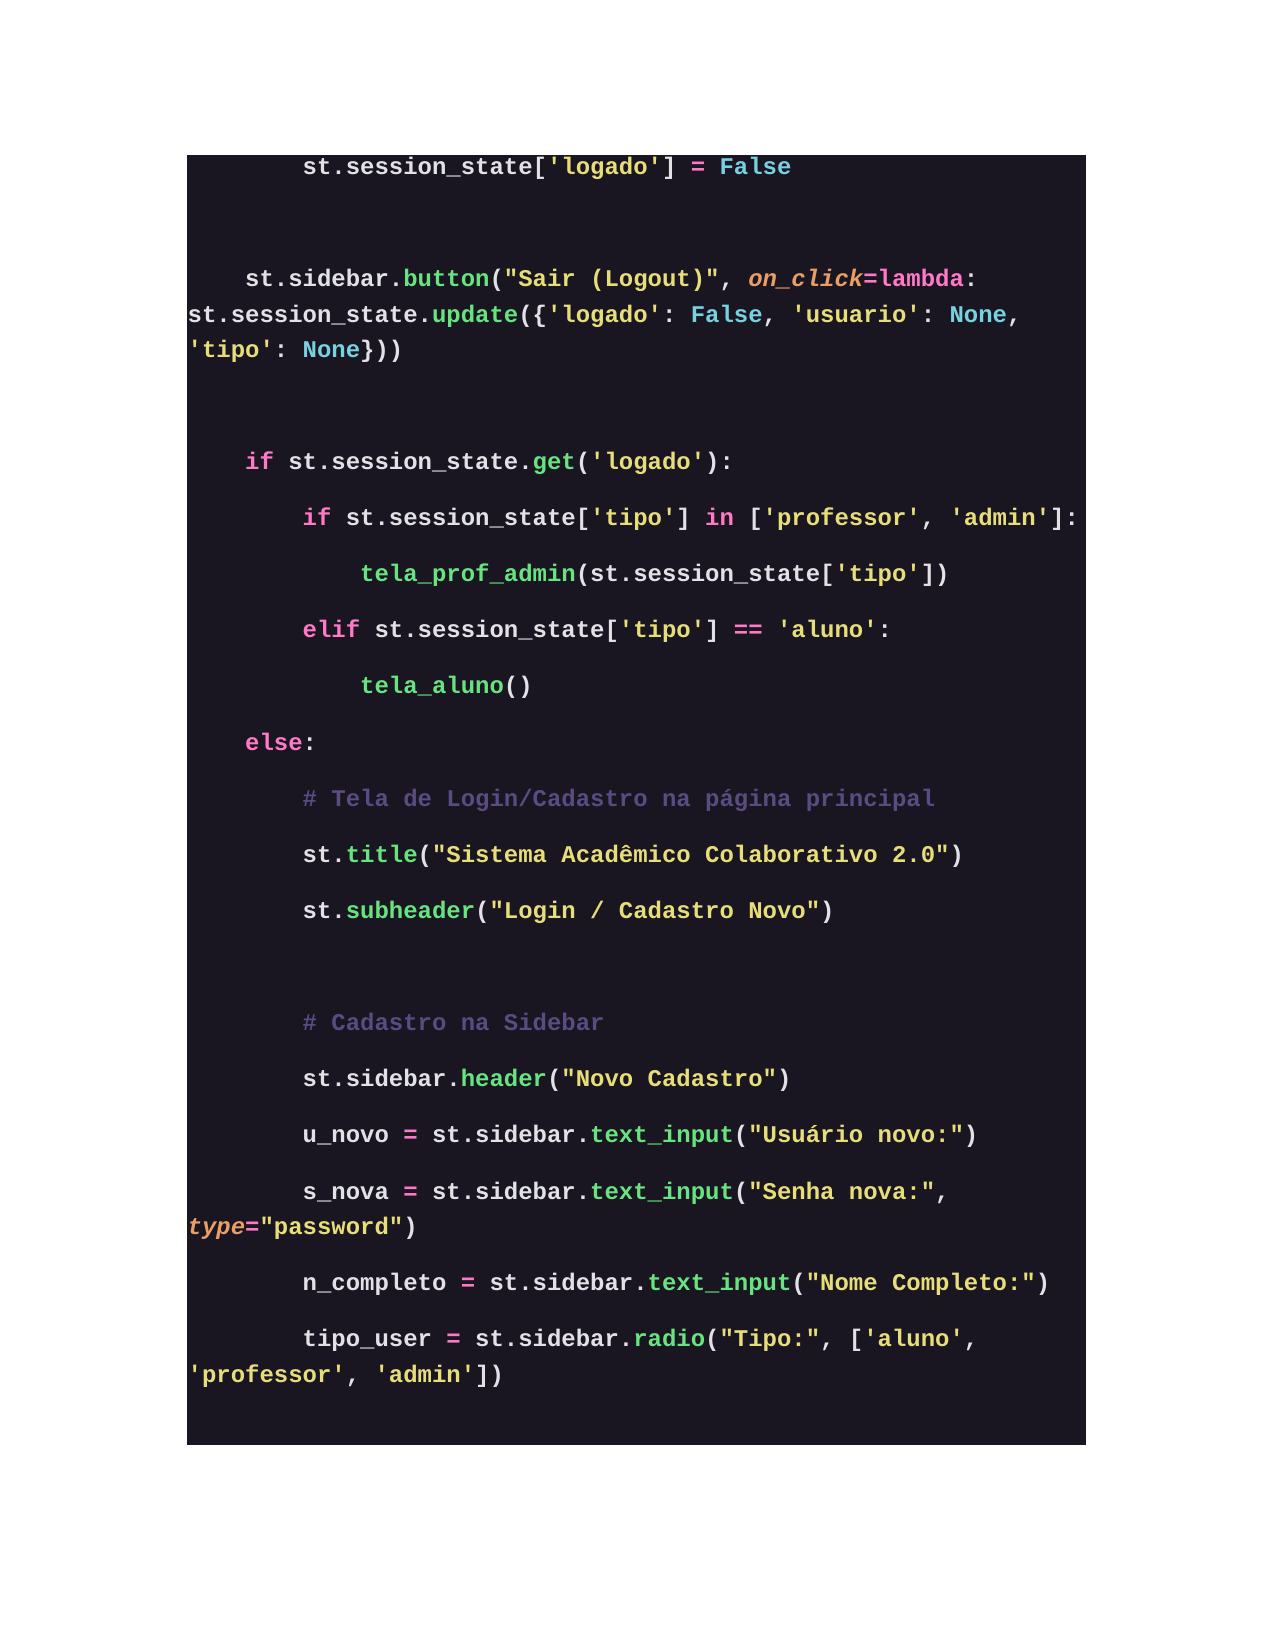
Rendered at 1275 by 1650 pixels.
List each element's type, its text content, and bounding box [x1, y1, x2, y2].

text tipo_user = st.sidebar.radio("Tipo:", ['aluno', 'professor', 'admin']) [187, 1327, 1086, 1389]
text # Cadastro na Sidebar [187, 1011, 1086, 1038]
text st.sidebar.header("Novo Cadastro") [187, 1067, 1086, 1094]
text # Tela de Login/Cadastro na página principal [187, 786, 1086, 813]
text if st.session_state['tipo'] in ['professor', 'admin']: [187, 505, 1086, 532]
text elif st.session_state['tipo'] == 'aluno': [187, 618, 1086, 645]
text n_completo = st.sidebar.text_input("Nome Completo:") [187, 1271, 1086, 1298]
text s_nova = st.sidebar.text_input("Senha nova:", type="password") [187, 1179, 1086, 1242]
text st.session_state['logado'] = False [187, 155, 1086, 182]
text st.title("Sistema Acadêmico Colaborativo 2.0") [187, 842, 1086, 869]
text st.sidebar.button("Sair (Logout)", on_click=lambda: st.session_state.update({'logado': False, 'usuario': None, 'tipo': None})) [187, 267, 1086, 364]
text u_novo = st.sidebar.text_input("Usuário novo:") [187, 1123, 1086, 1150]
text if st.session_state.get('logado'): [187, 449, 1086, 476]
text tela_prof_admin(st.session_state['tipo']) [187, 561, 1086, 589]
text st.subheader("Login / Cadastro Novo") [187, 898, 1086, 926]
text else: [187, 730, 1086, 757]
text tela_aluno() [187, 674, 1086, 701]
